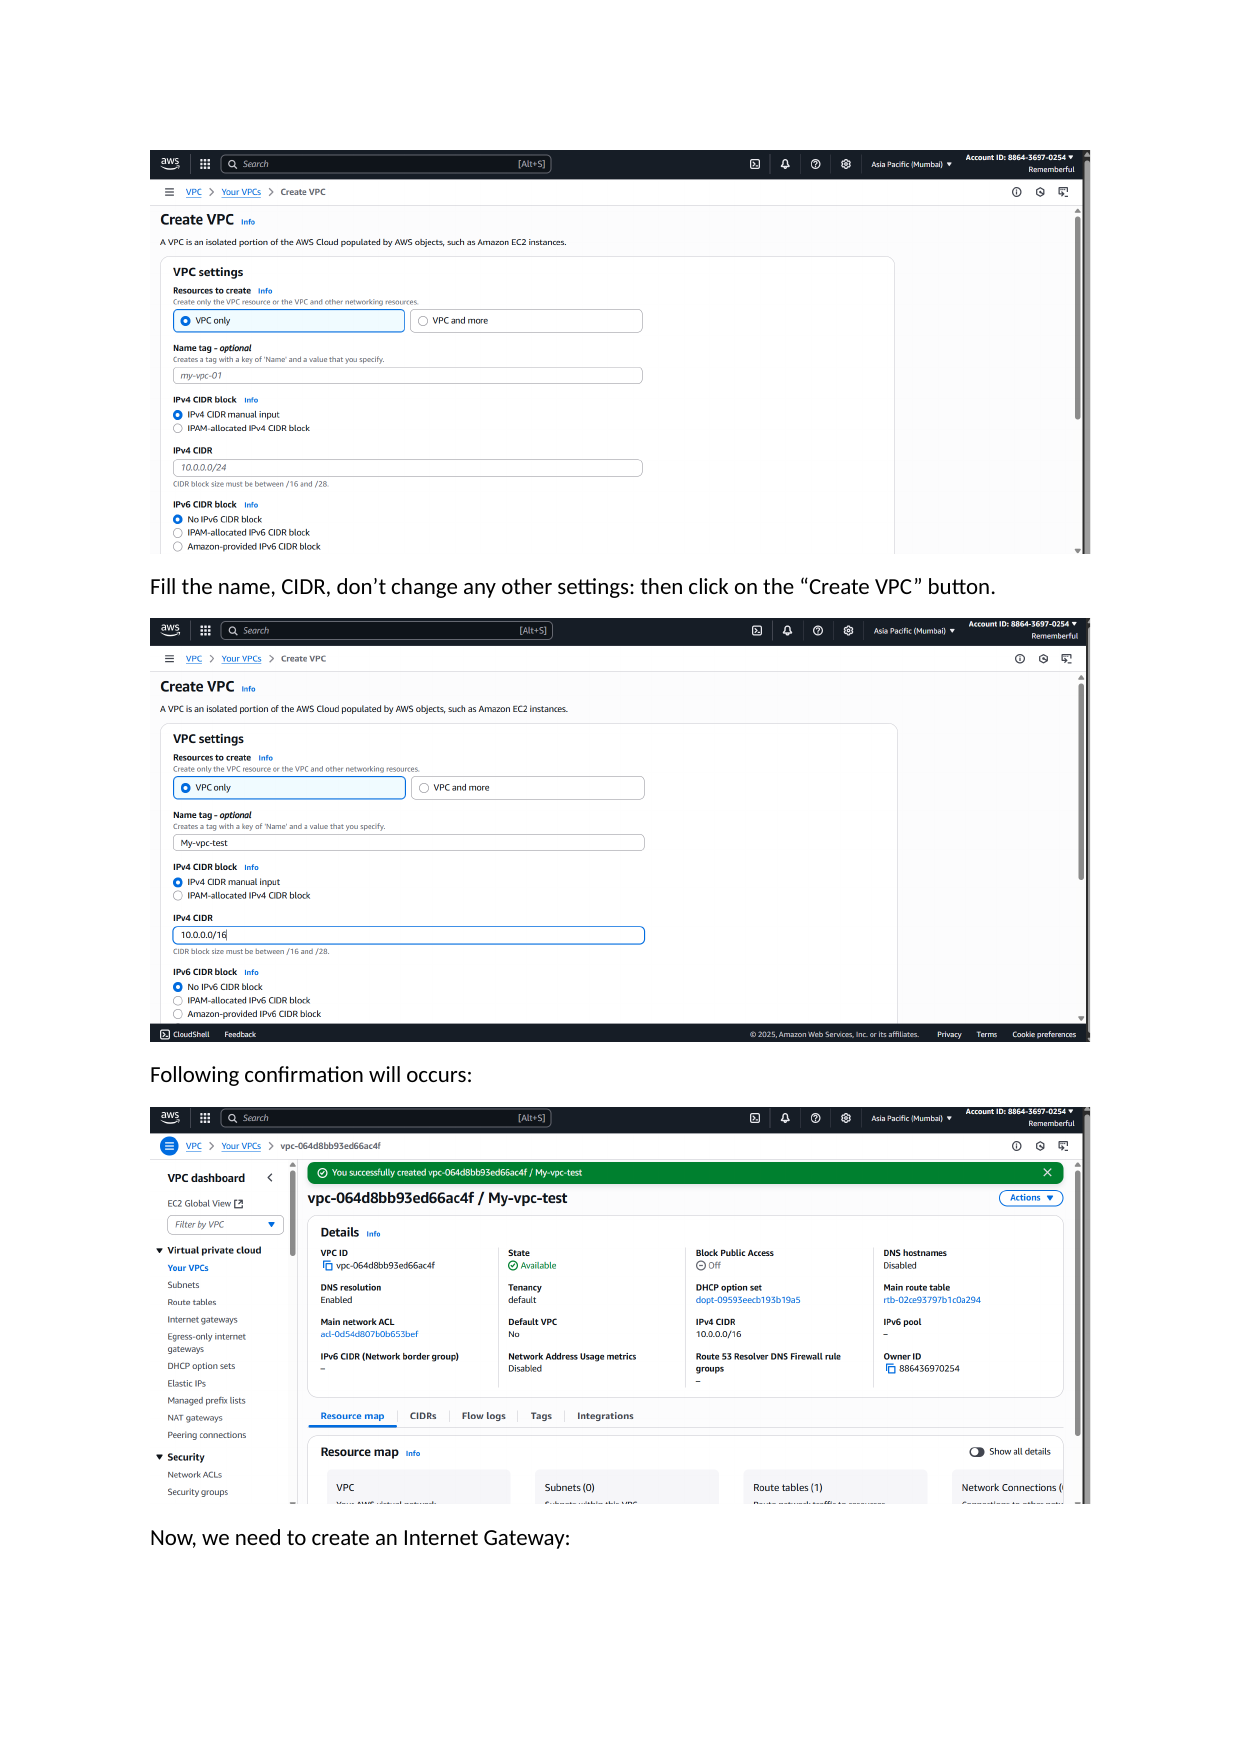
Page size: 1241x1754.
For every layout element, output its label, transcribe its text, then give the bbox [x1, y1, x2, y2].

text Fill the name, CIDR, don’t change any other settings: then click on the “Create VPC” button. [150, 572, 1090, 600]
picture [150, 1107, 1091, 1504]
text Following confirmation will occurs: [150, 1060, 1090, 1088]
picture [150, 618, 1091, 1042]
text Now, we need to create an Internet Gateway: [150, 1523, 1090, 1551]
picture [150, 150, 1091, 554]
